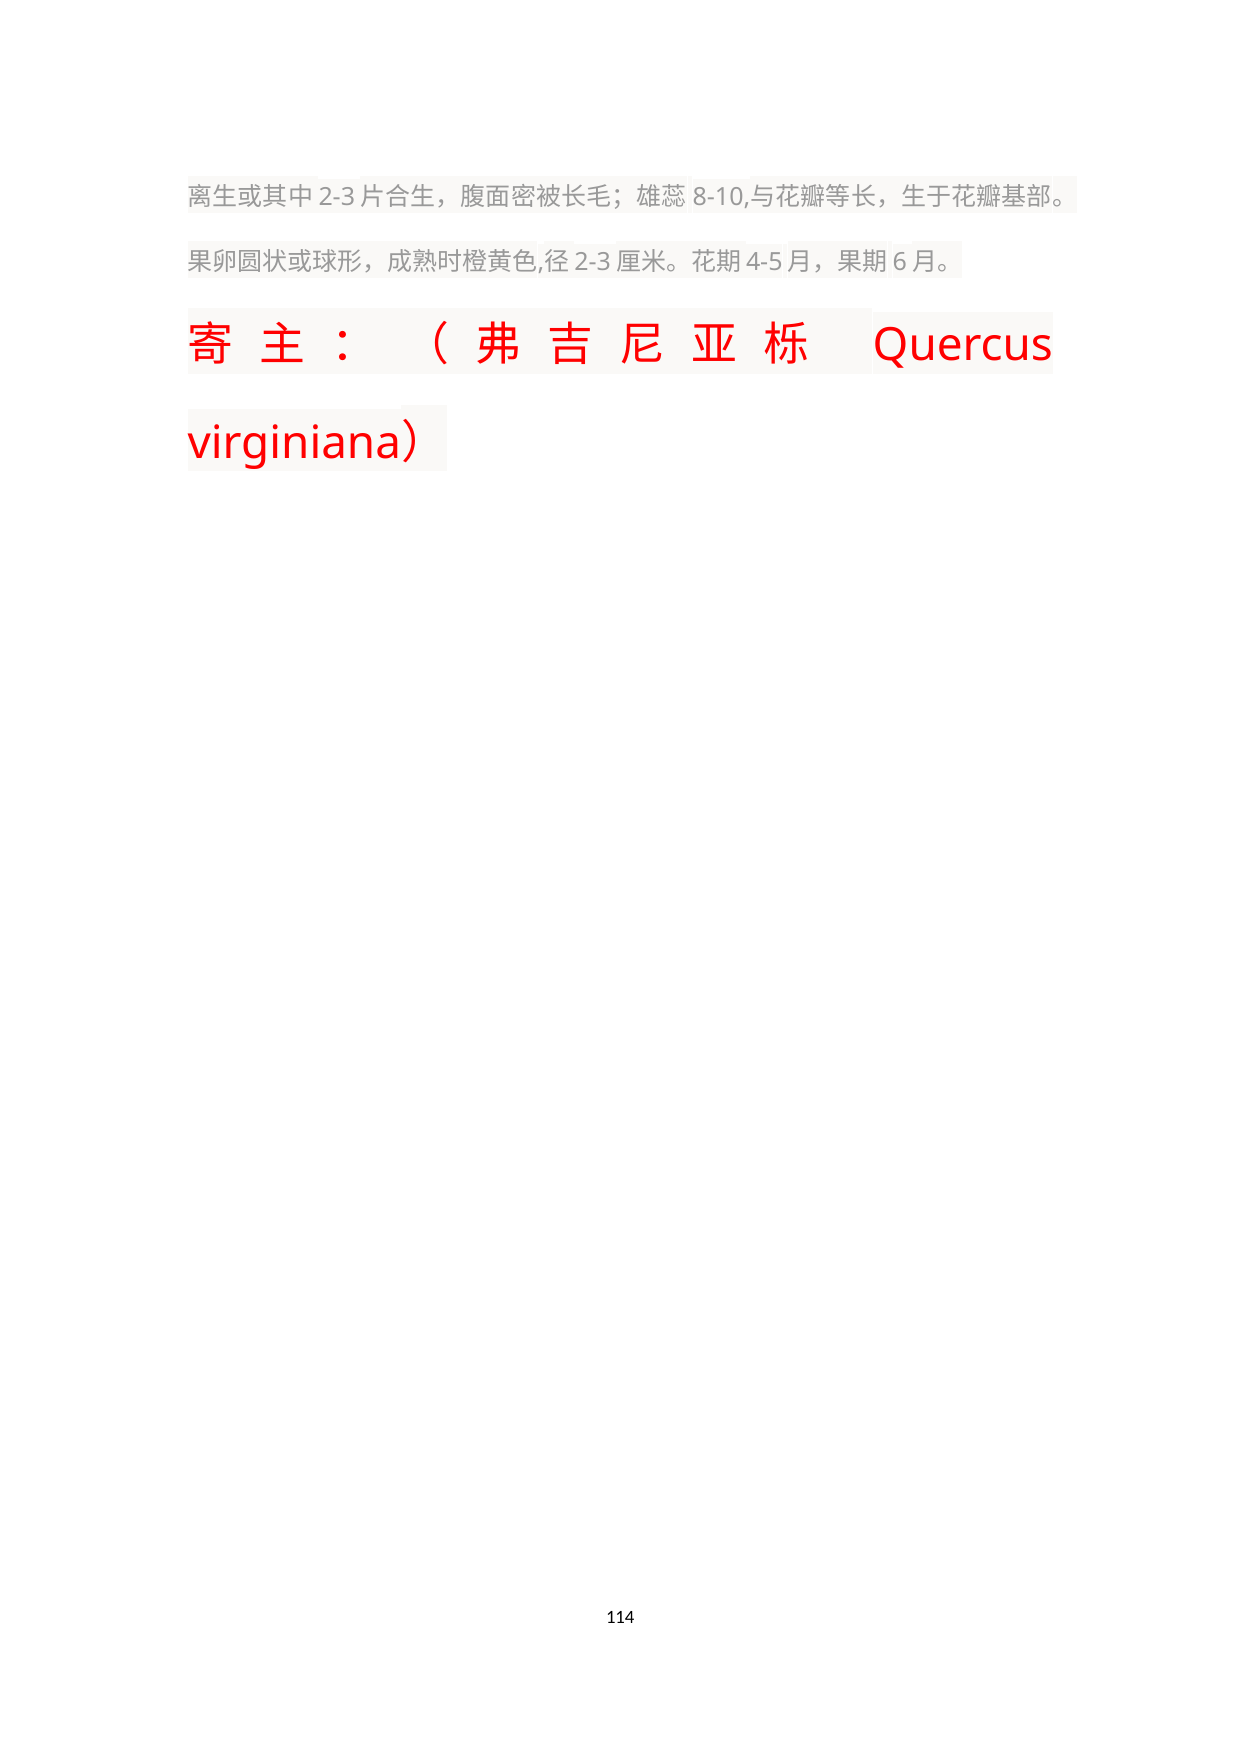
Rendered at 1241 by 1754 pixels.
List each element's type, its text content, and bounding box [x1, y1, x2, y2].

text 寄主：（弗吉尼亚栎 Quercus virginiana） [187, 292, 1053, 487]
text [187, 162, 1053, 292]
